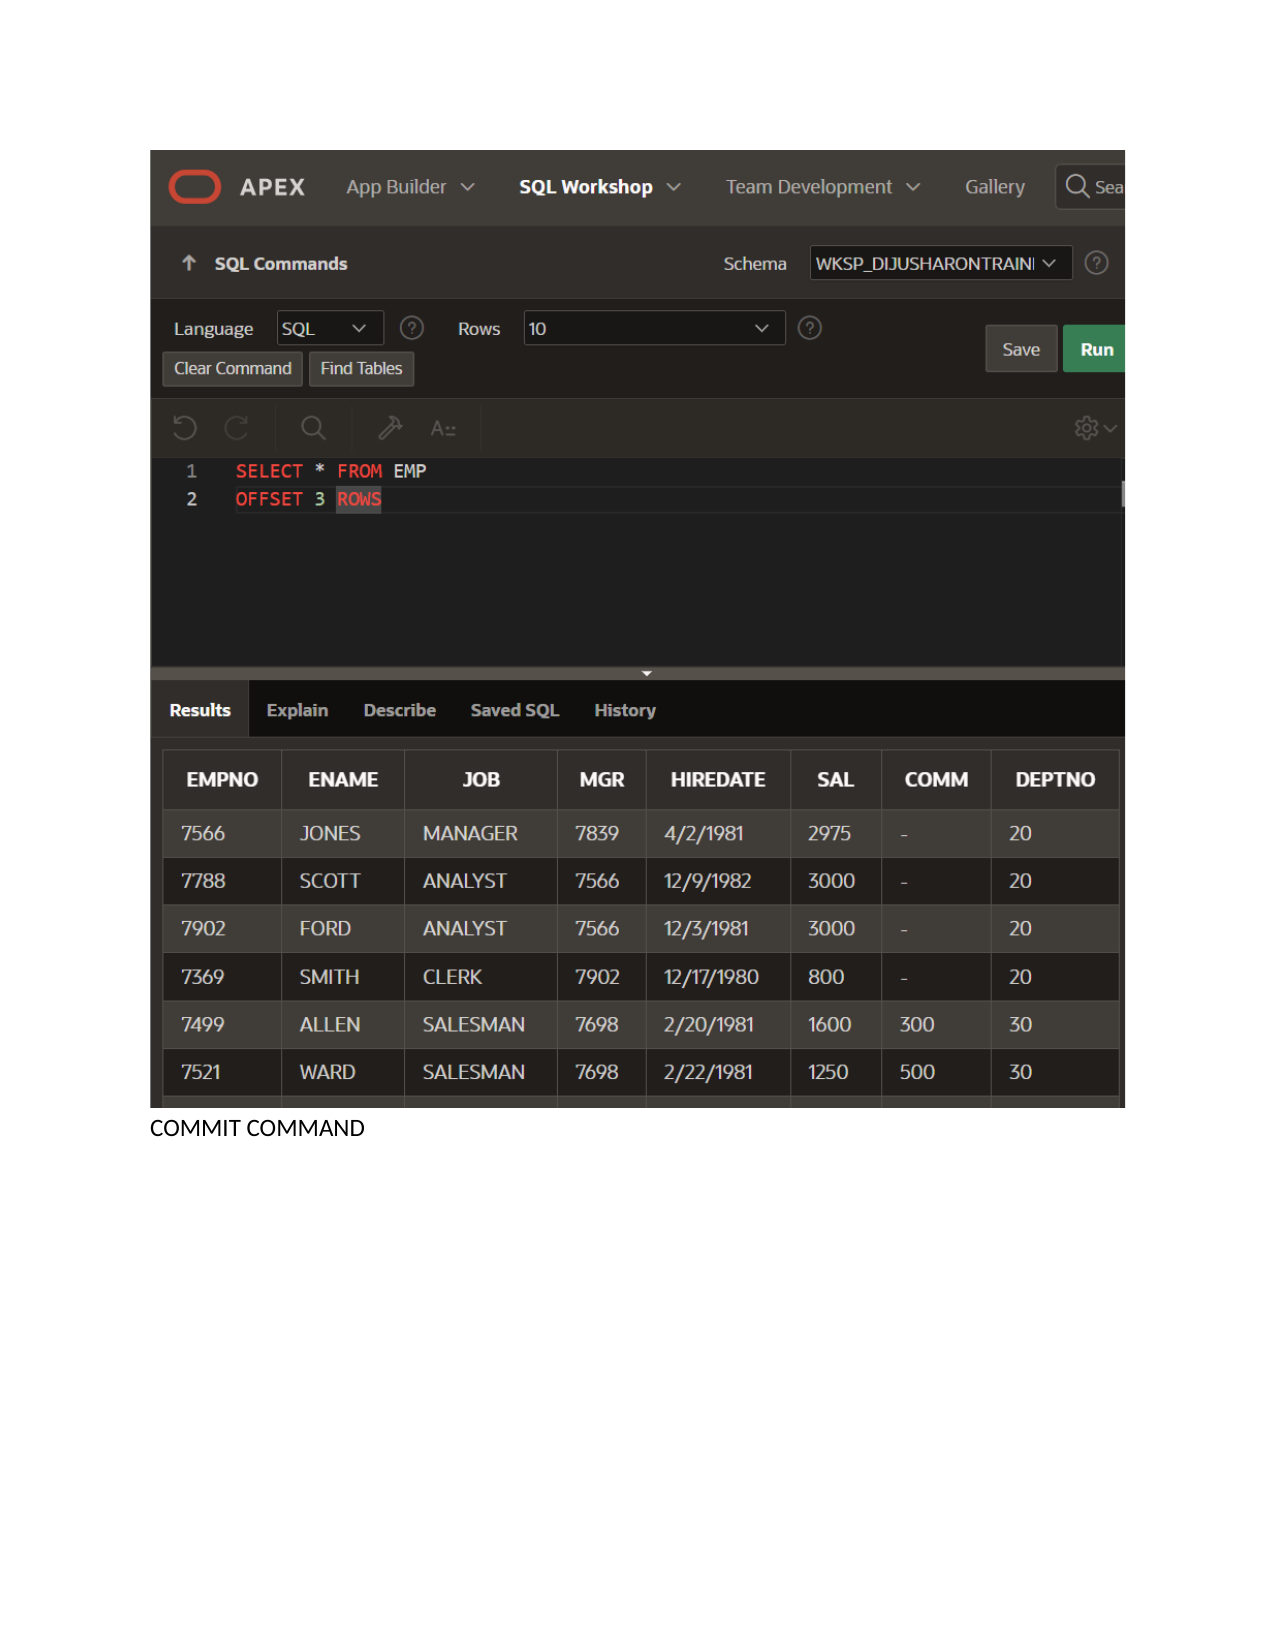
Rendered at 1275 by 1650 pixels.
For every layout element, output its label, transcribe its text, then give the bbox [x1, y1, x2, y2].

text COMMIT COMMAND [150, 1112, 1125, 1142]
picture [150, 150, 1125, 1108]
